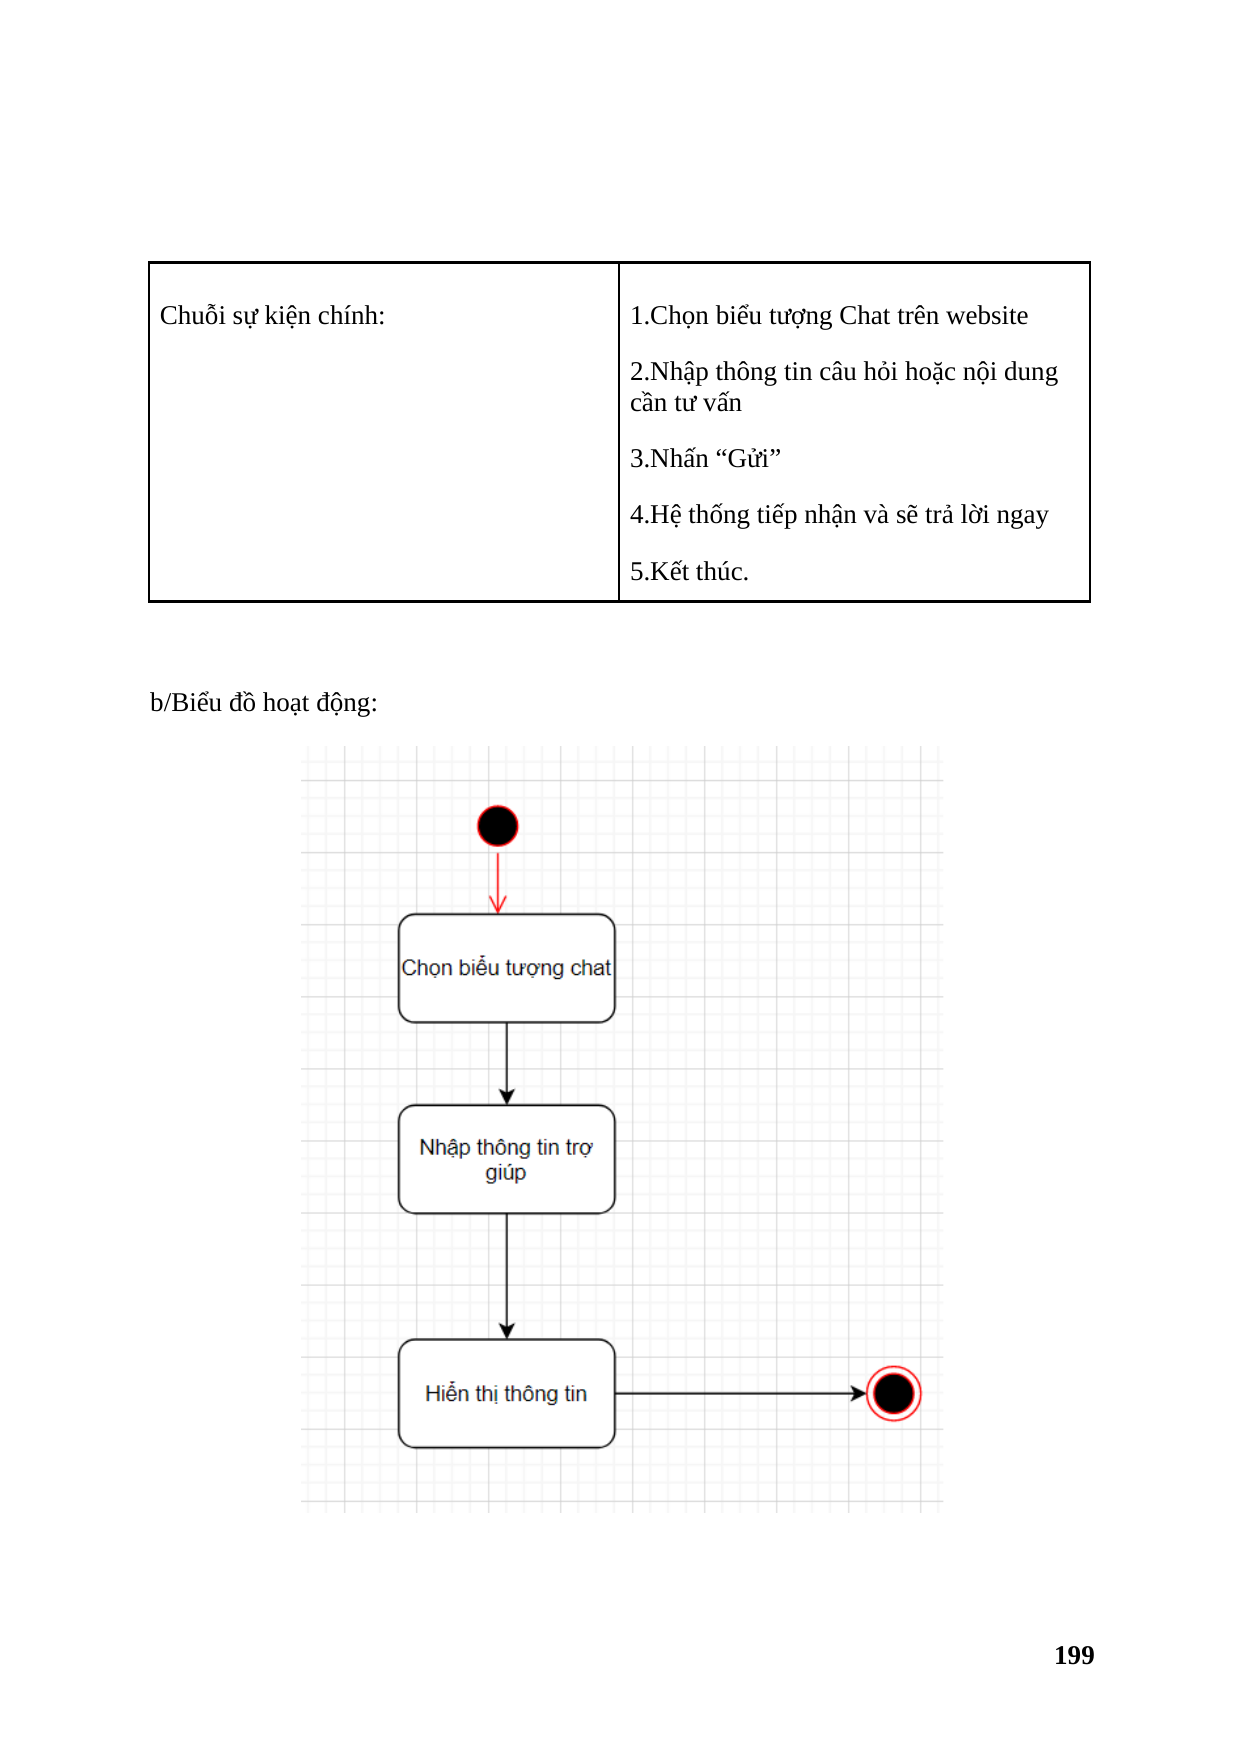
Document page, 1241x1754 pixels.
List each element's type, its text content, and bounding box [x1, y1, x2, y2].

picture [301, 746, 944, 1513]
text b/Biểu đồ hoạt động: [150, 686, 1094, 717]
table_cell 1.Chọn biểu tượng Chat trên website 2.Nhập thông tin câu hỏi hoặc nội dung cần tư vấn 3.Nhấn “Gửi” 4.Hệ thống tiếp nhận và sẽ trả lời ngay 5.Kết thúc. [620, 264, 1089, 600]
table_cell Chuỗi sự kiện chính: [150, 264, 618, 600]
